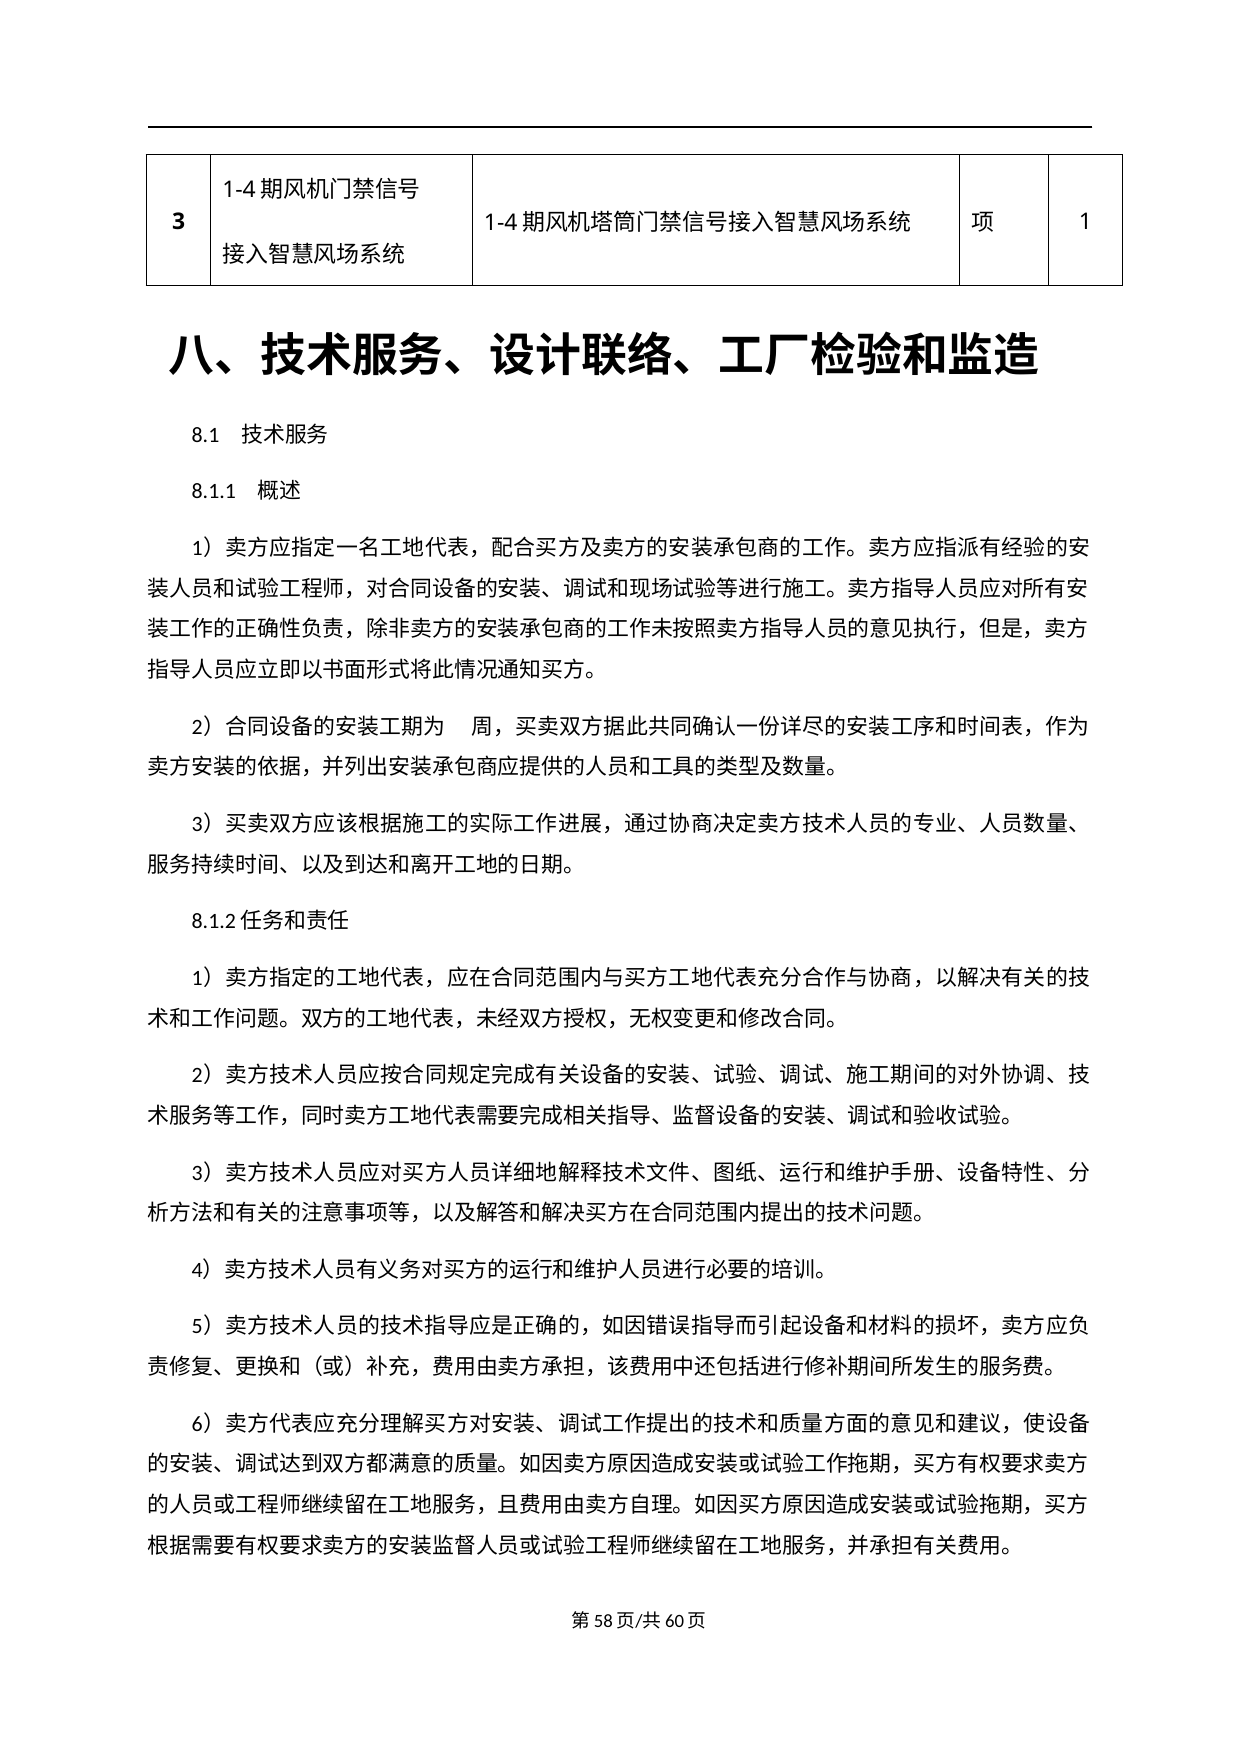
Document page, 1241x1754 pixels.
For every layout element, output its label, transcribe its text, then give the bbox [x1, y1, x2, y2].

text 8.1 技术服务 [148, 416, 1092, 449]
text 5）卖方技术人员的技术指导应是正确的，如因错误指导而引起设备和材料的损坏，卖方应负责修复、更换和（或）补充，费用由卖方承担，该费用中还包括进行修补期间所发生的服务费。 [148, 1308, 1092, 1381]
text 8.1.1 概述 [148, 473, 1092, 506]
text 3）买卖双方应该根据施工的实际工作进展，通过协商决定卖方技术人员的专业、人员数量、服务持续时间、以及到达和离开工地的日期。 [148, 806, 1092, 879]
text 8.1.2任务和责任 [148, 903, 1092, 935]
text 4）卖方技术人员有义务对买方的运行和维护人员进行必要的培训。 [148, 1251, 1092, 1284]
subtitle 八、技术服务、设计联络、工厂检验和监造 [148, 303, 1092, 400]
text 2）卖方技术人员应按合同规定完成有关设备的安装、试验、调试、施工期间的对外协调、技术服务等工作，同时卖方工地代表需要完成相关指导、监督设备的安装、调试和验收试验。 [148, 1057, 1092, 1130]
text 1）卖方应指定一名工地代表，配合买方及卖方的安装承包商的工作。卖方应指派有经验的安装人员和试验工程师，对合同设备的安装、调试和现场试验等进行施工。卖方指导人员应对所有安装工作的正确性负责，除非卖方的安装承包商的工作未按照卖方指导人员的意见执行，但是，卖方指导人员应立即以书面形式将此情况通知买方。 [148, 530, 1092, 684]
table_cell 项 [960, 155, 1048, 285]
table_cell 3 [147, 155, 210, 285]
text 2）合同设备的安装工期为 周，买卖双方据此共同确认一份详尽的安装工序和时间表，作为卖方安装的依据，并列出安装承包商应提供的人员和工具的类型及数量。 [148, 708, 1092, 781]
table_cell 1-4期风机塔筒门禁信号接入智慧风场系统 [473, 155, 959, 285]
text 6）卖方代表应充分理解买方对安装、调试工作提出的技术和质量方面的意见和建议，使设备的安装、调试达到双方都满意的质量。如因卖方原因造成安装或试验工作拖期，买方有权要求卖方的人员或工程师继续留在工地服务，且费用由卖方自理。如因买方原因造成安装或试验拖期，买方根据需要有权要求卖方的安装监督人员或试验工程师继续留在工地服务，并承担有关费用。 [148, 1405, 1092, 1560]
table_cell 1 [1049, 155, 1122, 285]
text 1）卖方指定的工地代表，应在合同范围内与买方工地代表充分合作与协商，以解决有关的技术和工作问题。双方的工地代表，未经双方授权，无权变更和修改合同。 [148, 959, 1092, 1033]
table_cell 1-4期风机门禁信号 接入智慧风场系统 [211, 155, 472, 285]
text 3）卖方技术人员应对买方人员详细地解释技术文件、图纸、运行和维护手册、设备特性、分析方法和有关的注意事项等，以及解答和解决买方在合同范围内提出的技术问题。 [148, 1154, 1092, 1227]
